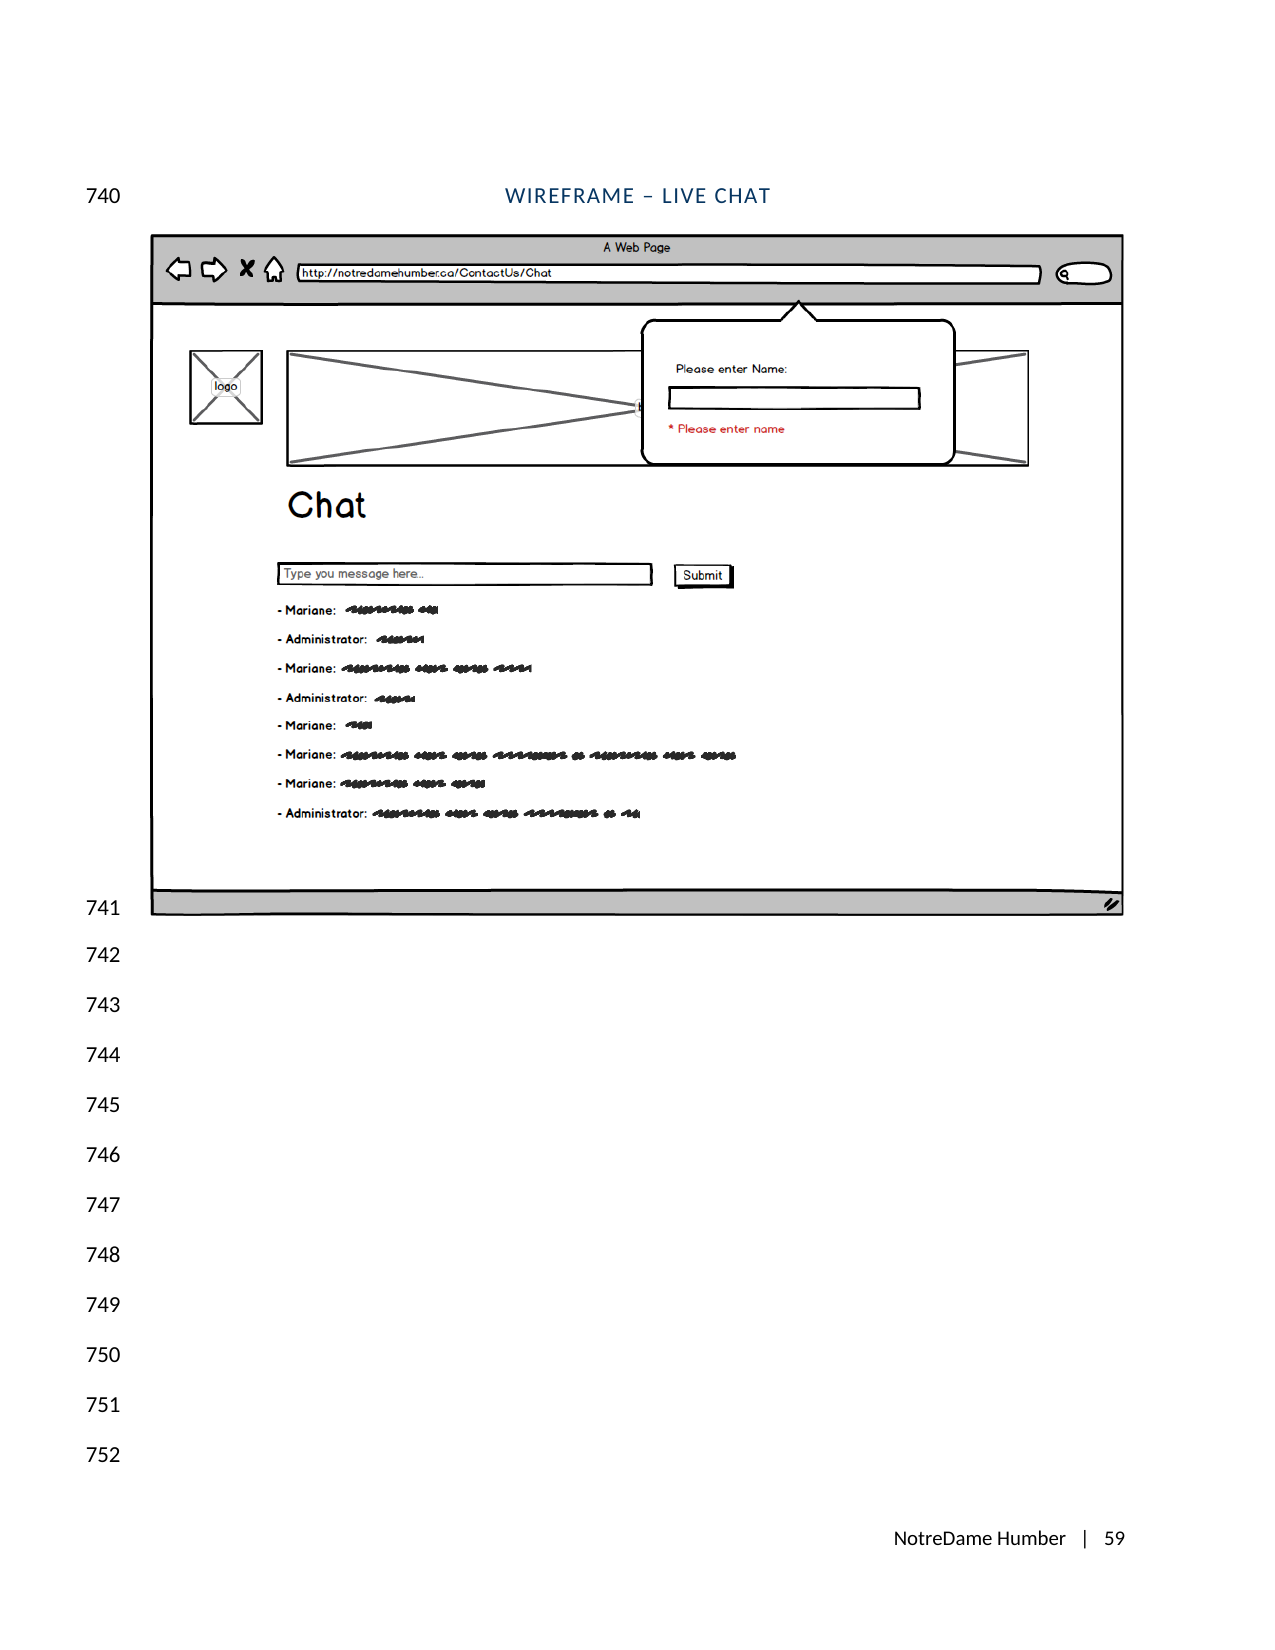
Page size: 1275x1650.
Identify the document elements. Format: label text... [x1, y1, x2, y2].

subtitle Wireframe – LIVE chat [150, 181, 1125, 209]
picture [150, 234, 1124, 916]
